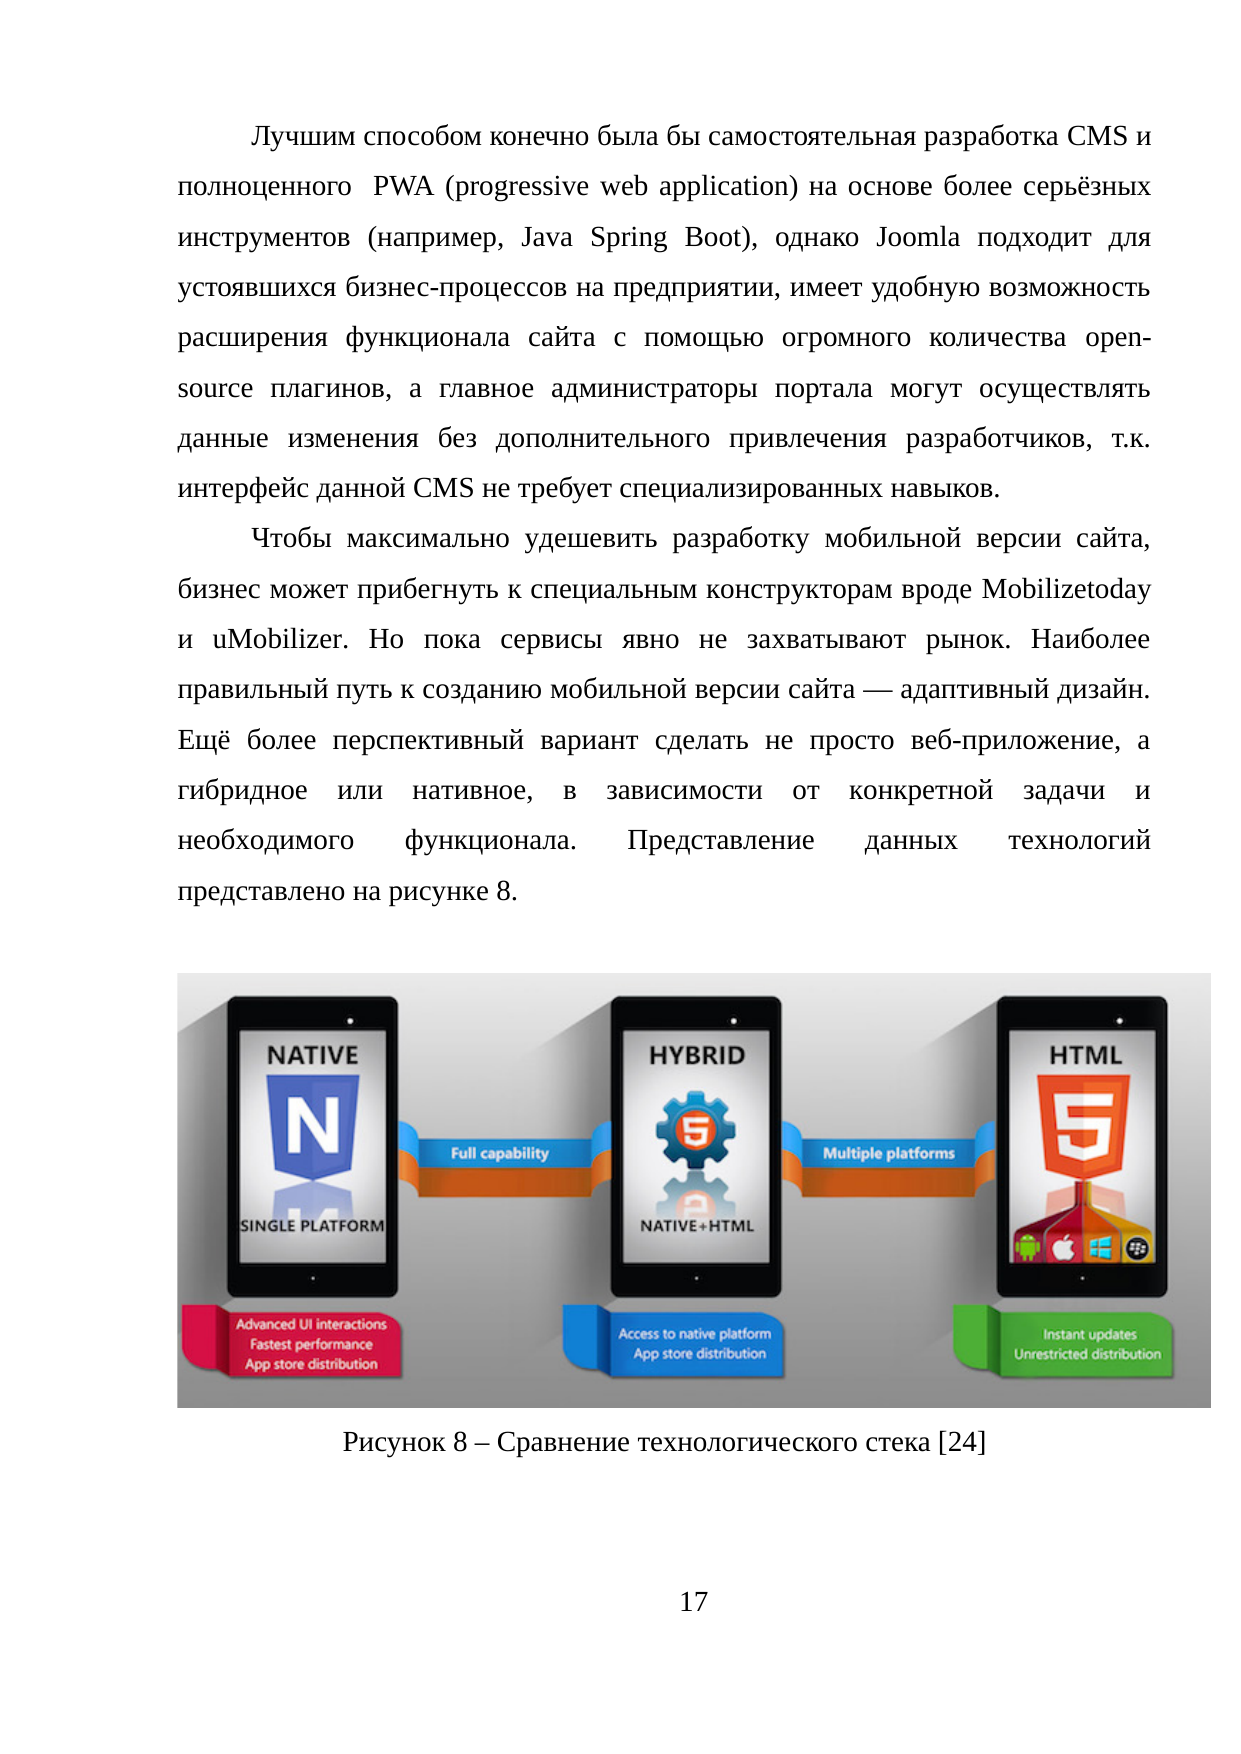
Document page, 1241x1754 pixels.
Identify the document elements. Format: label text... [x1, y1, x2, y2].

list Чтобы максимально удешевить разработку мобильной версии сайта, бизнес может прибегнуть к специальным конструкторам вроде Mobilizetoday и uMobilizer. Но пока сервисы явно не захватывают рынок. Наиболее правильный путь к созданию мобильной версии сайта — адаптивный дизайн. Ещё более перспективный вариант сделать не просто веб-приложение, а гибридное или нативное, в зависимости от конкретной задачи и необходимого функционала. Представление данных технологий представлено на рисунке 8. [177, 521, 1152, 906]
text Рисунок 8 – Сравнение технологического стека [24] [177, 1424, 1152, 1458]
text Лучшим способом конечно была бы самостоятельная разработка CMS и полноценного PWA (progressive web application) на основе более серьёзных инструментов (например, Java Spring Boot), однако Joomla подходит для устоявшихся бизнес-процессов на предприятии, имеет удобную возможность расширения функционала сайта с помощью огромного количества open-source плагинов, а главное администраторы портала могут осуществлять данные изменения без дополнительного привлечения разработчиков, т.к. интерфейс данной CMS не требует специализированных навыков. [177, 118, 1152, 504]
picture [177, 973, 1211, 1408]
